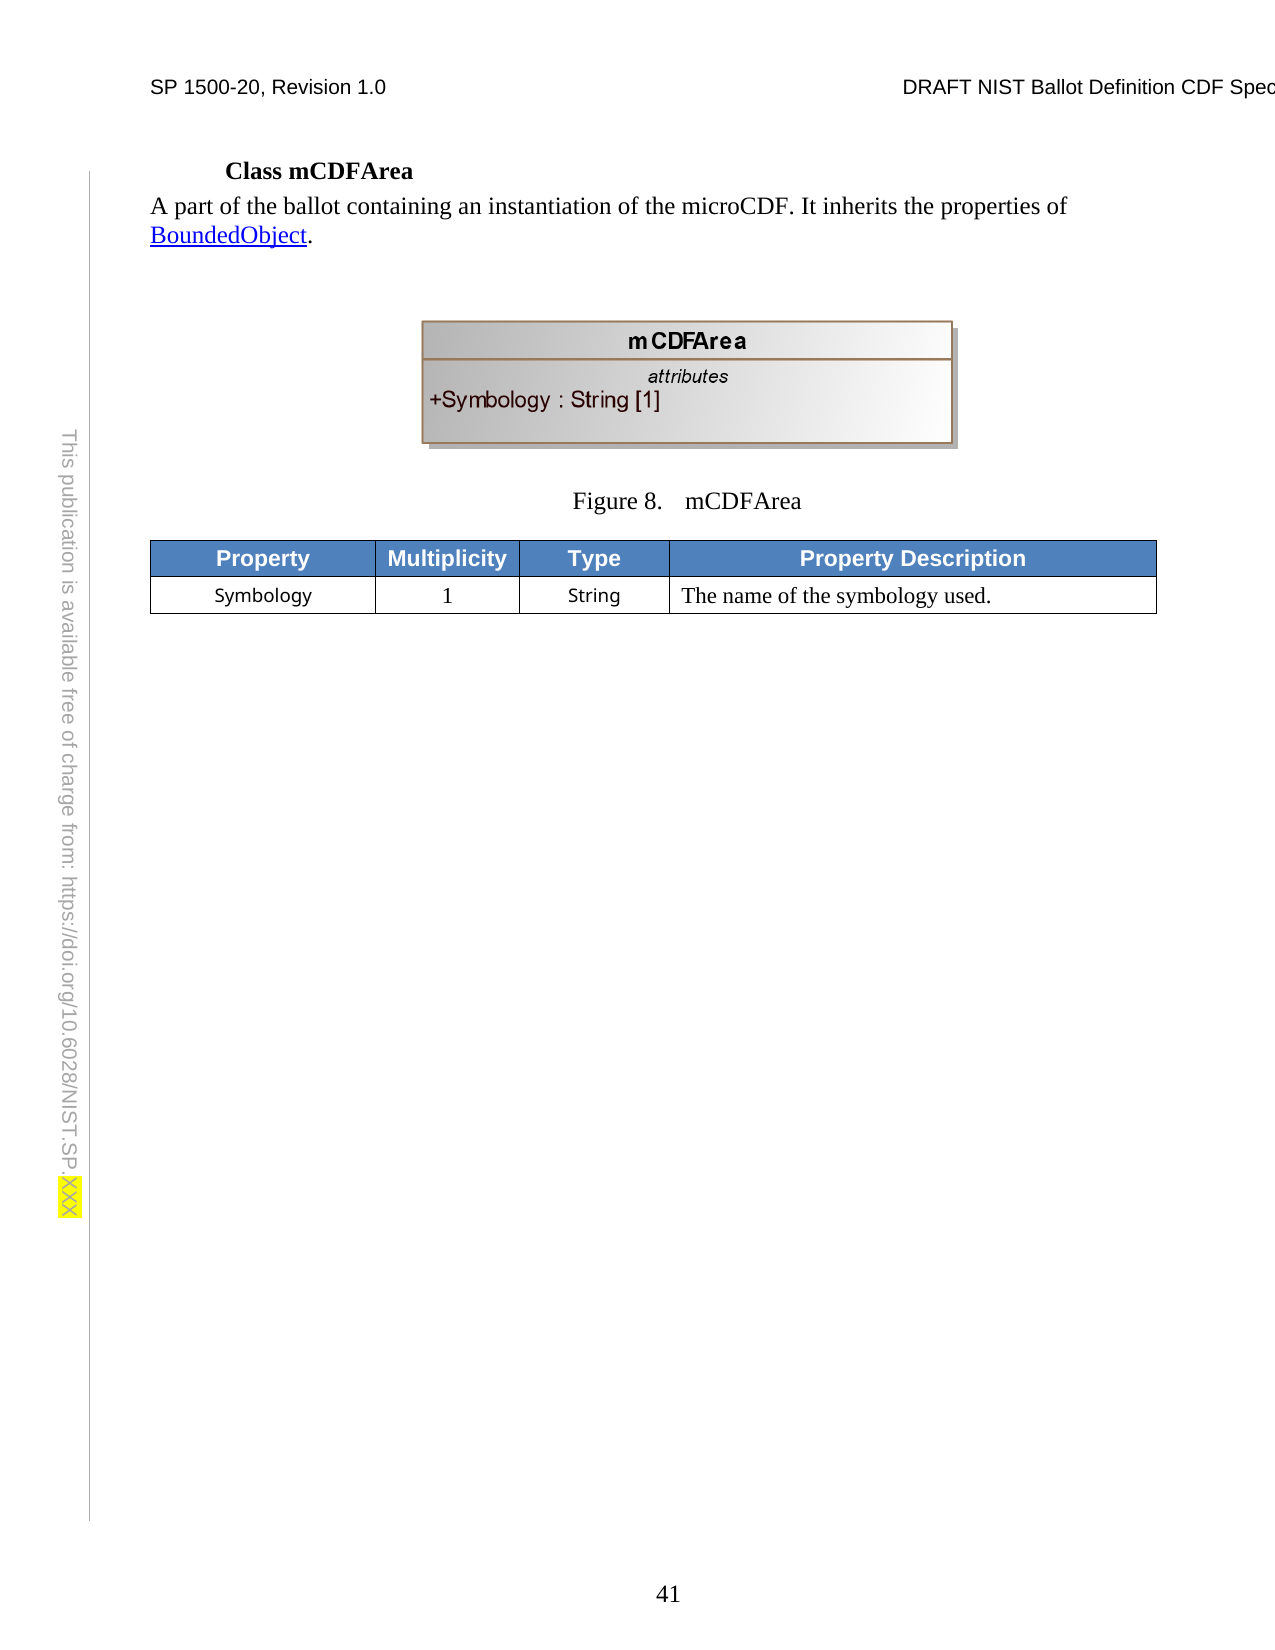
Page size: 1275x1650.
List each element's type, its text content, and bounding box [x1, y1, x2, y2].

table_header Property Description [670, 541, 1156, 576]
table_header Multiplicity [376, 541, 519, 576]
table_cell Symbology [151, 577, 375, 612]
table_cell The name of the symbology used. [670, 577, 1156, 612]
list mCDFArea [187, 486, 1186, 515]
table_cell String [520, 577, 669, 612]
table_header Type [520, 541, 669, 576]
subtitle Class mCDFArea [150, 156, 1186, 185]
table_cell 1 [376, 577, 519, 612]
picture [391, 290, 983, 474]
text A part of the ballot containing an instantiation of the microCDF. It inherits the properties of BoundedObject. [150, 191, 1186, 249]
table_header Property [151, 541, 375, 576]
